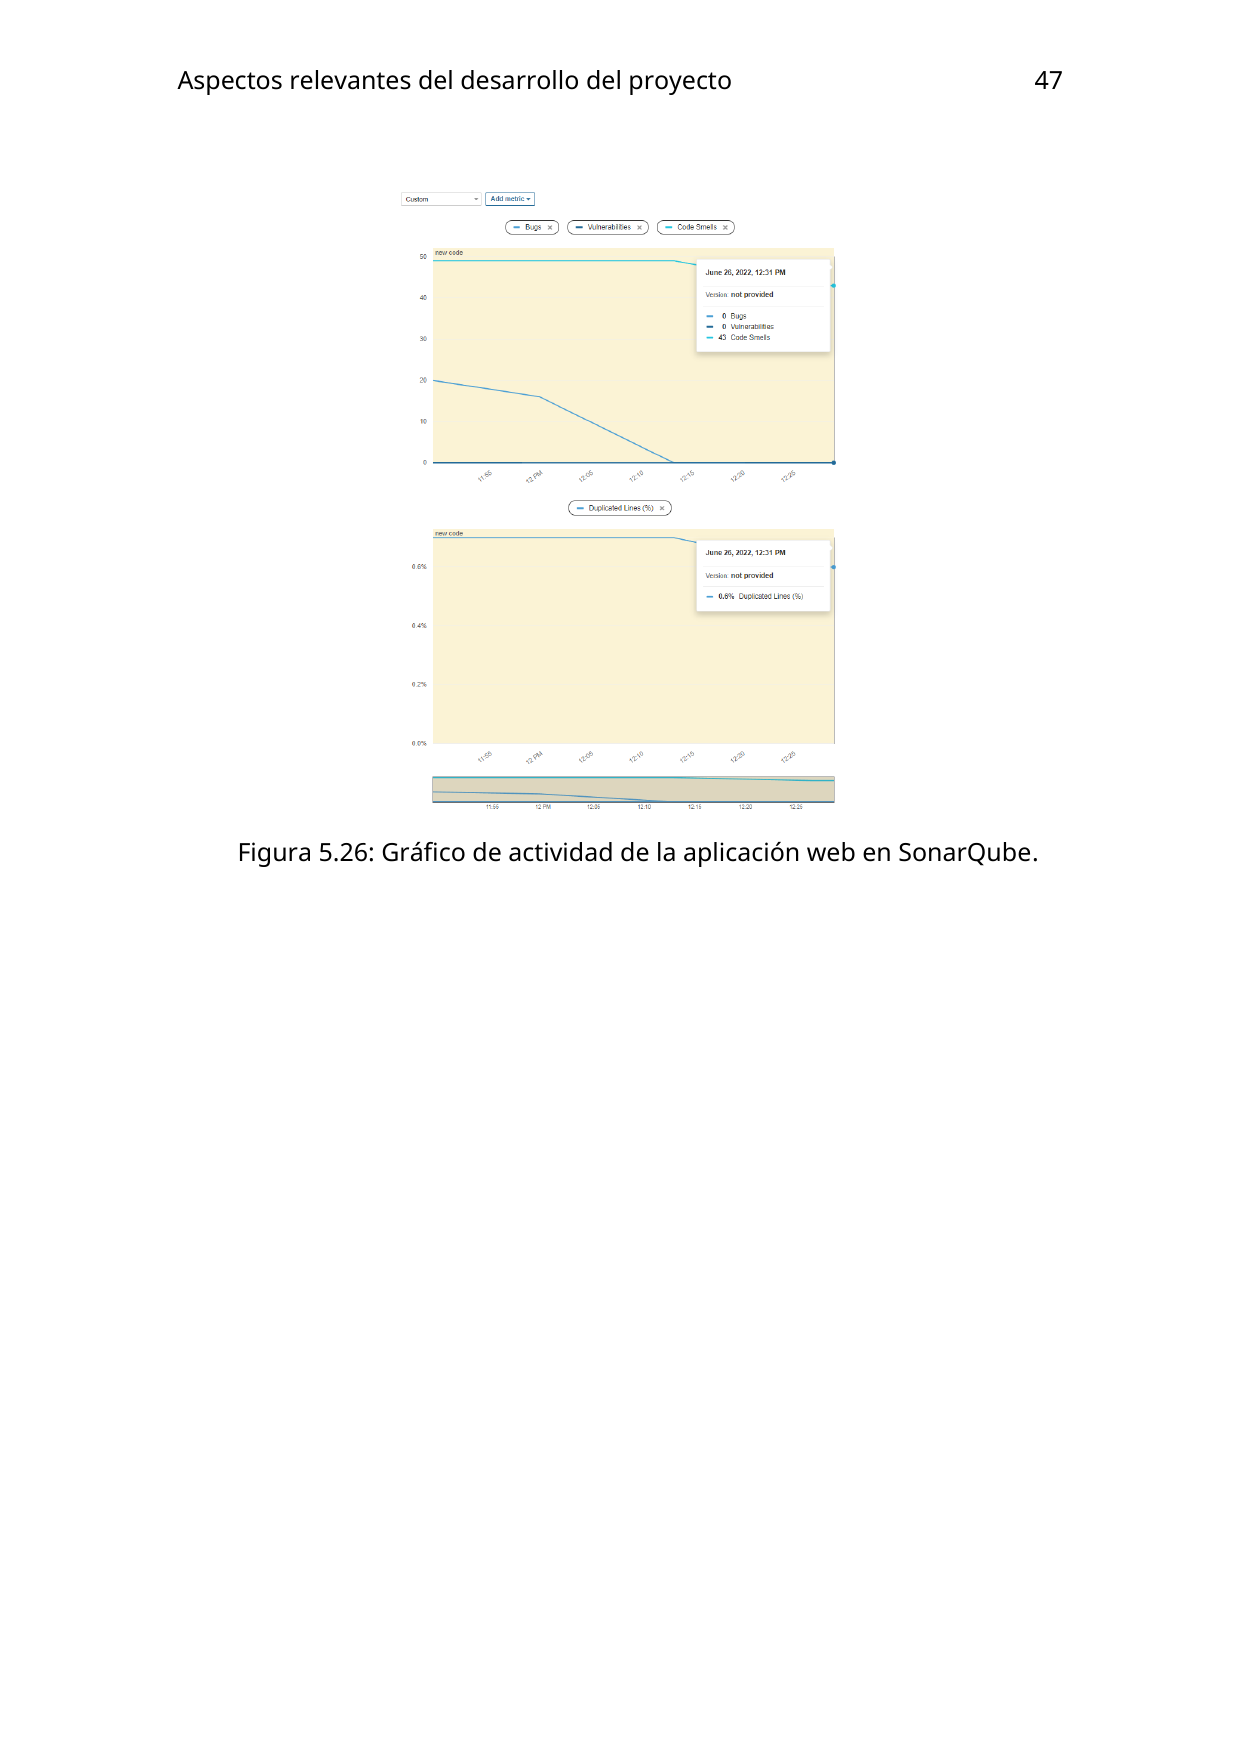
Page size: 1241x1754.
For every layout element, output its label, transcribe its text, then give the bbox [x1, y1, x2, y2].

picture [397, 190, 843, 815]
text Figura 5.26: Gráfico de actividad de la aplicación web en SonarQube. [177, 834, 1063, 868]
